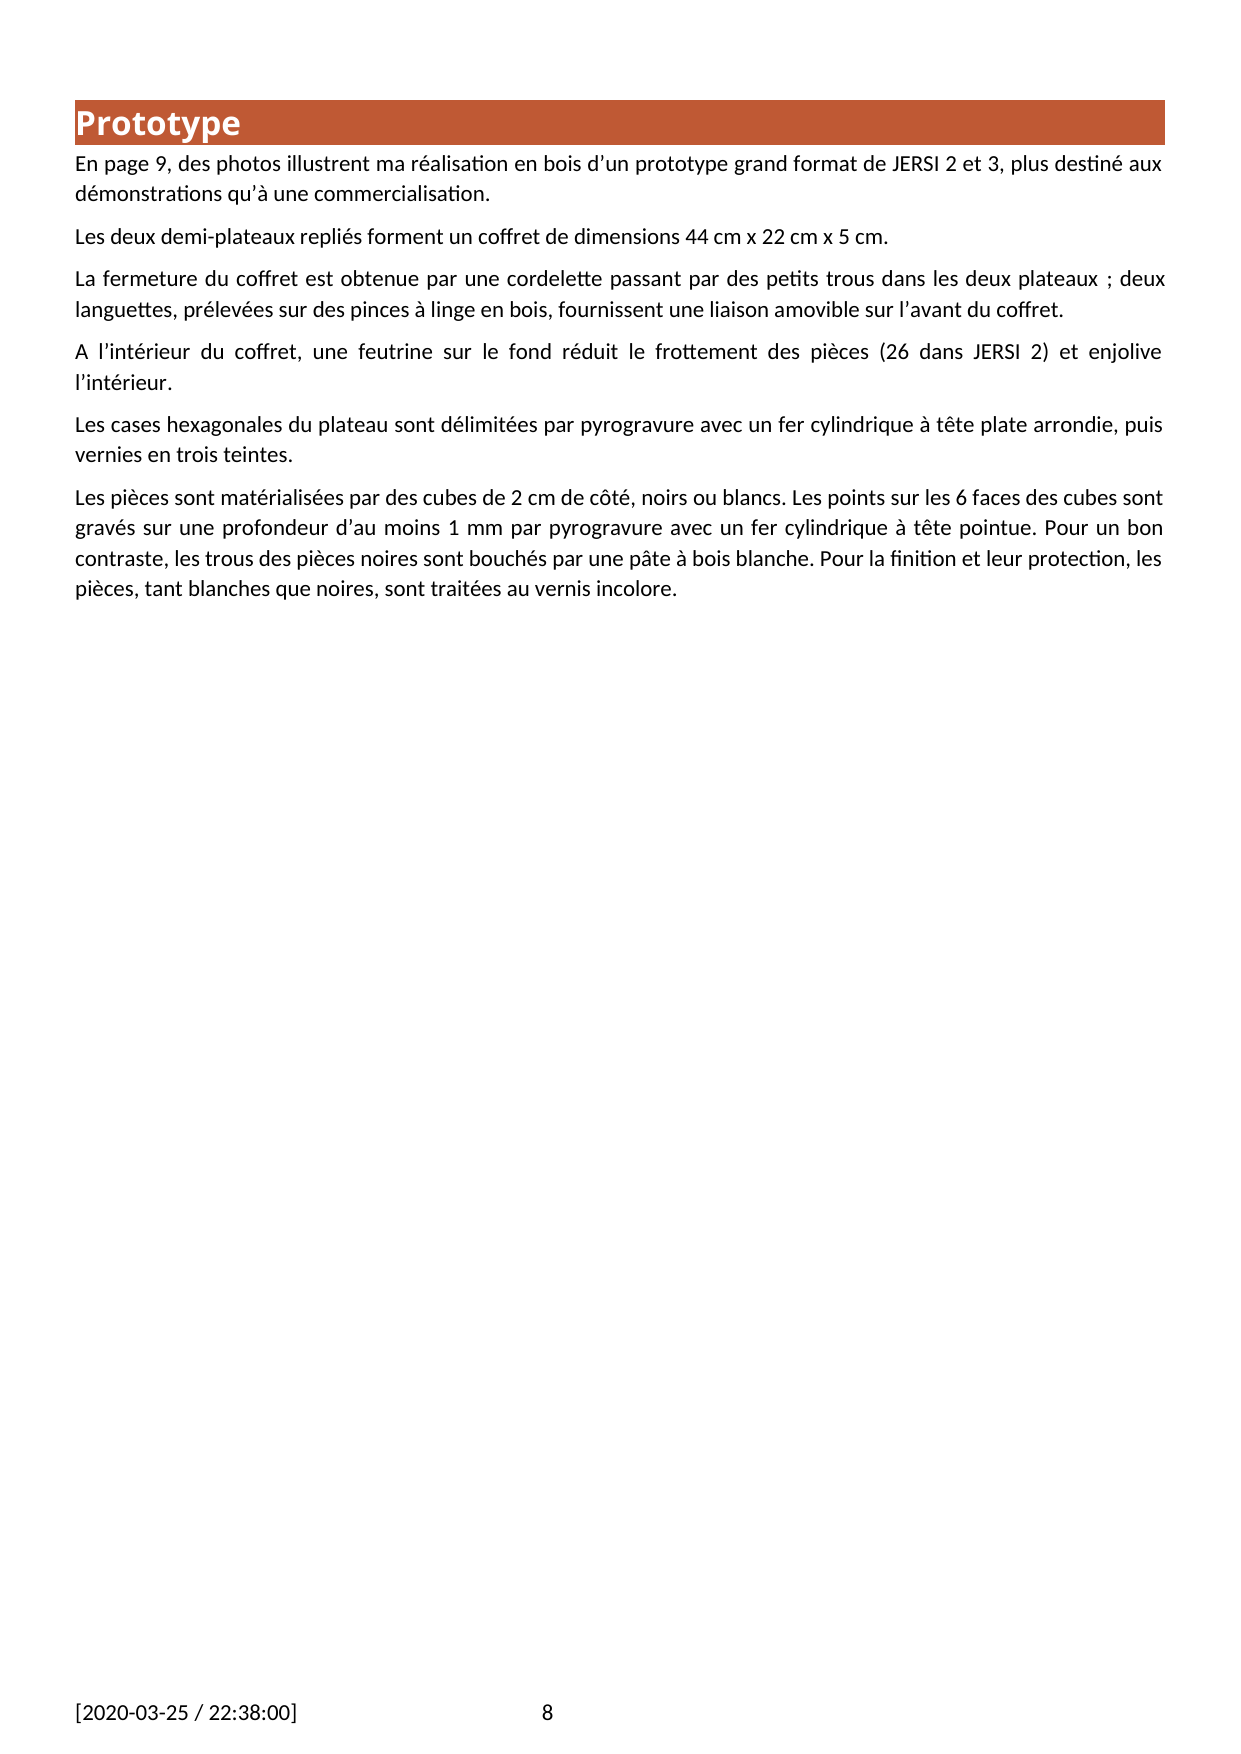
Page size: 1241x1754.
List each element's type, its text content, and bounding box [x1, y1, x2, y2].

text A l’intérieur du coffret, une feutrine sur le fond réduit le frottement des pièces (26 dans JERSI 2) et enjolive l’intérieur. [75, 337, 1165, 396]
text Les pièces sont matérialisées par des cubes de 2 cm de côté, noirs ou blancs. Les points sur les 6 faces des cubes sont gravés sur une profondeur d’au moins 1 mm par pyrogravure avec un fer cylindrique à tête pointue. Pour un bon contraste, les trous des pièces noires sont bouchés par une pâte à bois blanche. Pour la finition et leur protection, les pièces, tant blanches que noires, sont traitées au vernis incolore. [75, 483, 1165, 602]
text La fermeture du coffret est obtenue par une cordelette passant par des petits trous dans les deux plateaux ; deux languettes, prélevées sur des pinces à linge en bois, fournissent une liaison amovible sur l’avant du coffret. [75, 264, 1165, 323]
text En page 9, des photos illustrent ma réalisation en bois d’un prototype grand format de JERSI 2 et 3, plus destiné aux démonstrations qu’à une commercialisation. [75, 149, 1165, 207]
text Les deux demi-plateaux repliés forment un coffret de dimensions 44 cm x 22 cm x 5 cm. [75, 222, 1165, 250]
text Les cases hexagonales du plateau sont délimitées par pyrogravure avec un fer cylindrique à tête plate arrondie, puis vernies en trois teintes. [75, 410, 1165, 469]
subtitle Prototype [241, 100, 1165, 145]
